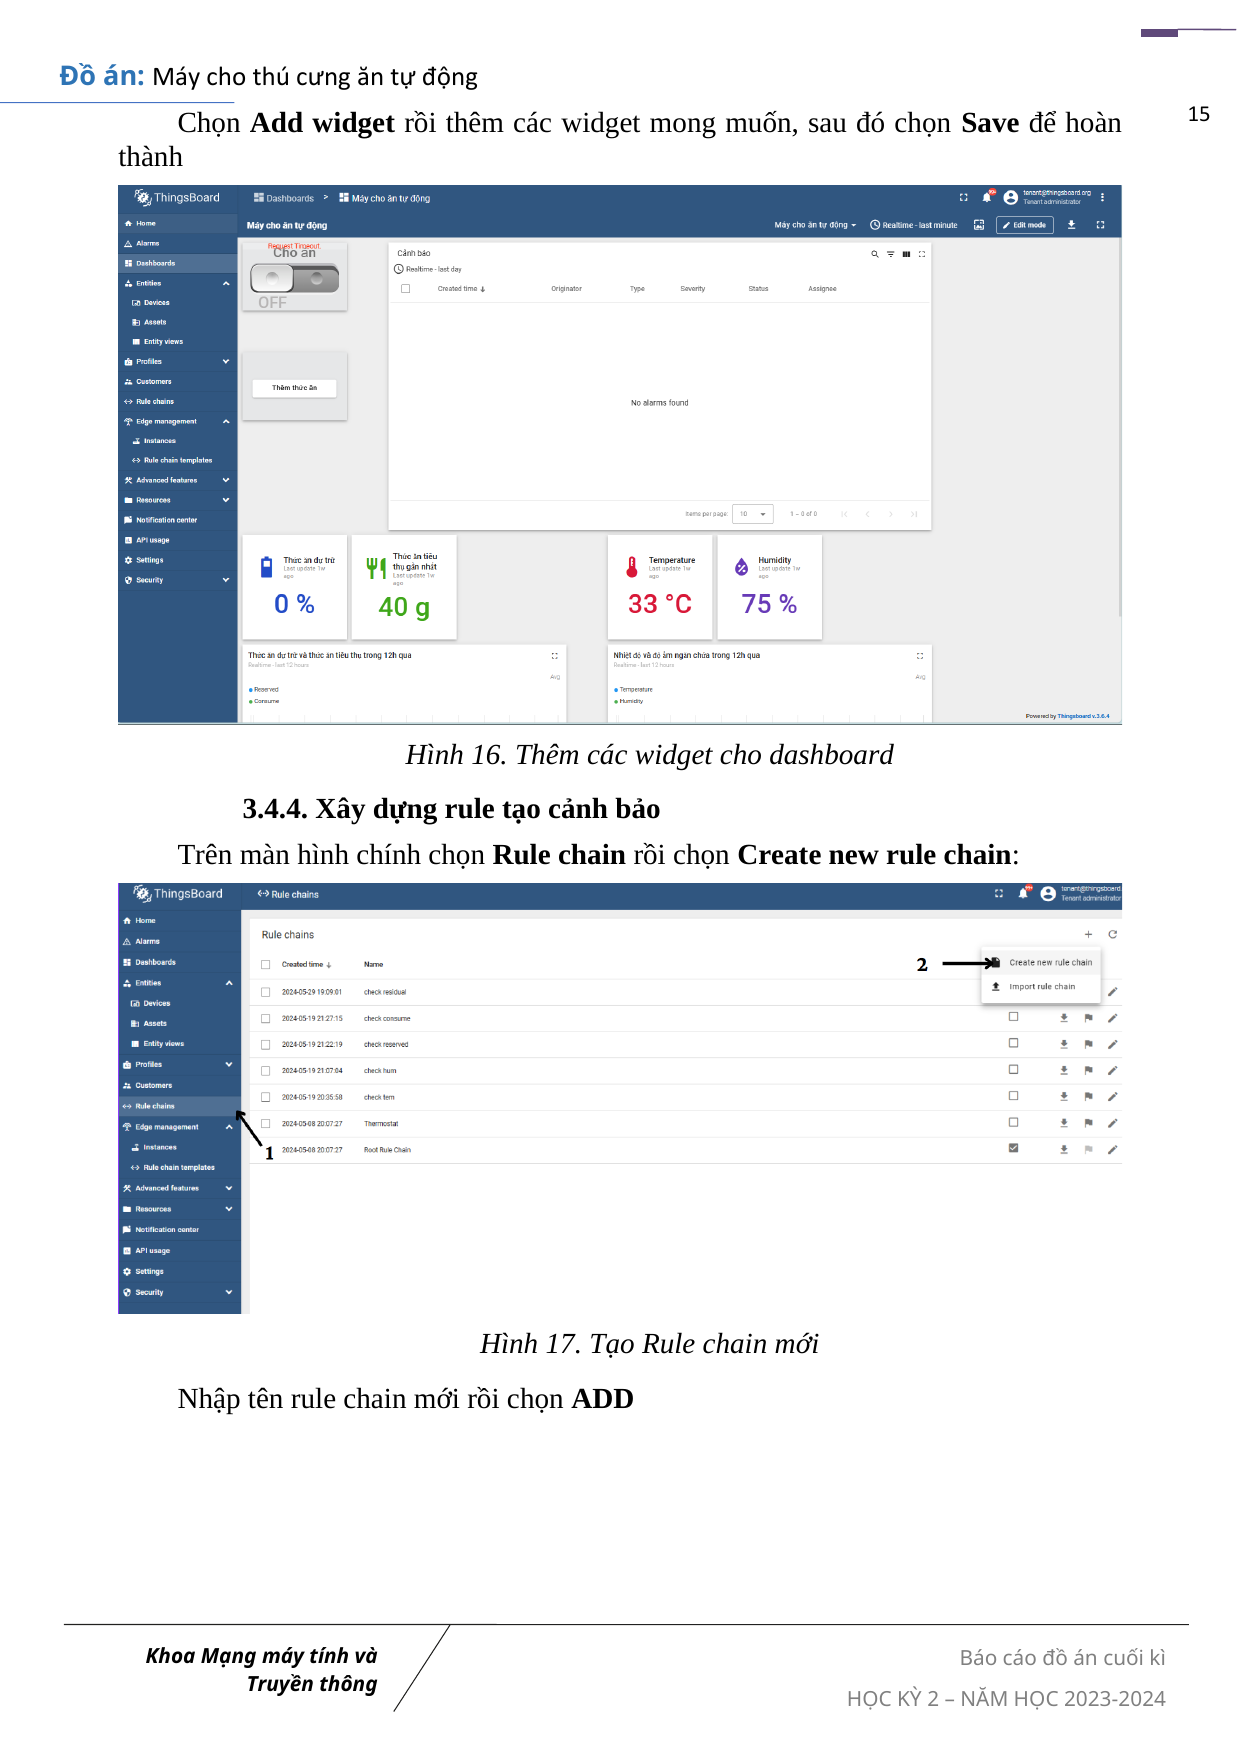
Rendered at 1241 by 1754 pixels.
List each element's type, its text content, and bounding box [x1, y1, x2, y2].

picture [118, 883, 1123, 1314]
text Nhập tên rule chain mới rồi chọn ADD [118, 1381, 1122, 1414]
text Hình 17. Tạo Rule chain mới [118, 1326, 1122, 1360]
text 3.4.4. Xây dựng rule tạo cảnh bảo [242, 791, 1122, 825]
text Hình 16. Thêm các widget cho dashboard [118, 737, 1122, 770]
picture [118, 185, 1123, 725]
text Trên màn hình chính chọn Rule chain rồi chọn Create new rule chain: [118, 837, 1122, 871]
text Chọn Add widget rồi thêm các widget mong muốn, sau đó chọn Save để hoàn thành [118, 106, 1122, 173]
